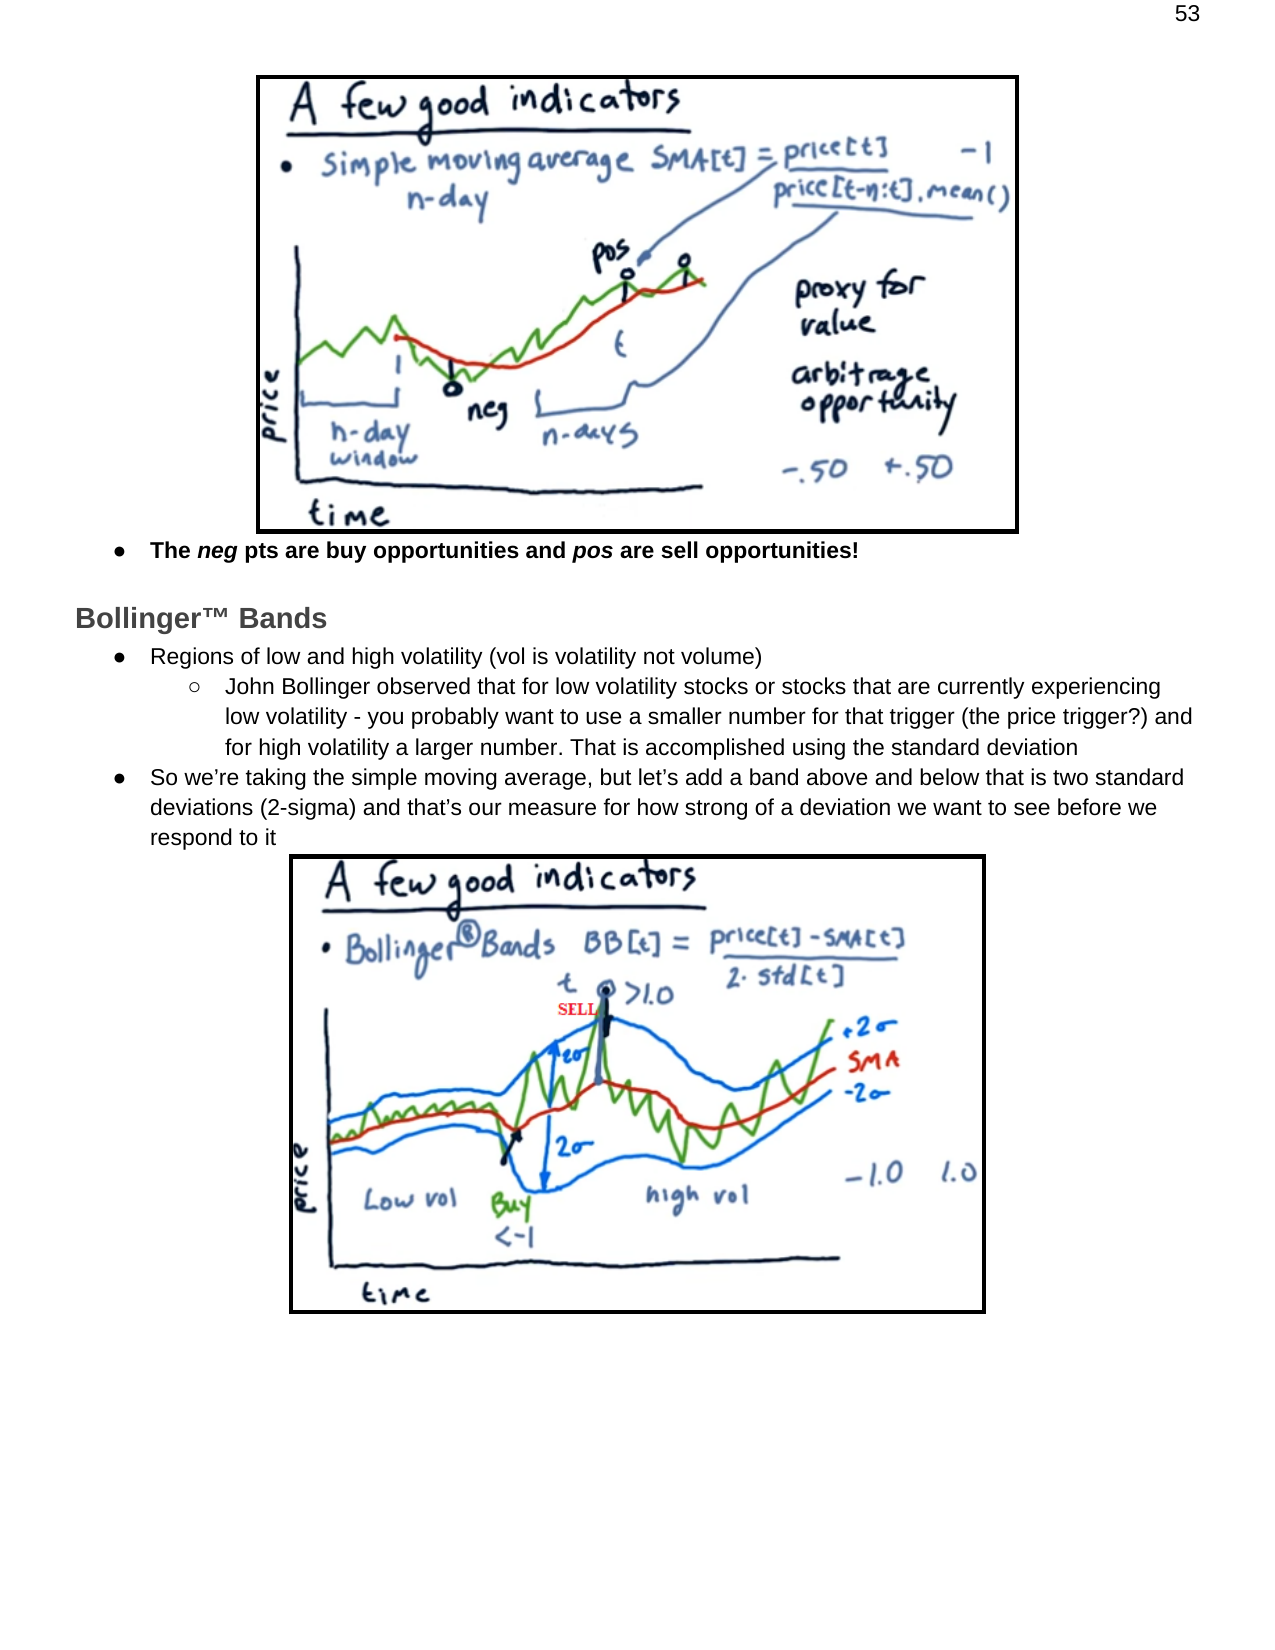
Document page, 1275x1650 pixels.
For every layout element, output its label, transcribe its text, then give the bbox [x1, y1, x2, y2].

list John Bollinger observed that for low volatility stocks or stocks that are currently experiencing low volatility - you probably want to use a smaller number for that trigger (the price trigger?) and for high volatility a larger number. That is accomplished using the standard deviation [187, 673, 1200, 760]
subtitle Bollinger™ Bands [75, 601, 1200, 634]
list Regions of low and high volatility (vol is volatility not volume) [112, 643, 1200, 669]
list So we’re taking the simple moving average, but let’s add a band above and below that is two standard deviations (2-sigma) and that’s our measure for how strong of a deviation we want to see before we respond to it [112, 764, 1200, 851]
picture [260, 79, 1015, 529]
list The neg pts are buy opportunities and pos are sell opportunities! [112, 537, 1200, 564]
picture [293, 859, 982, 1310]
